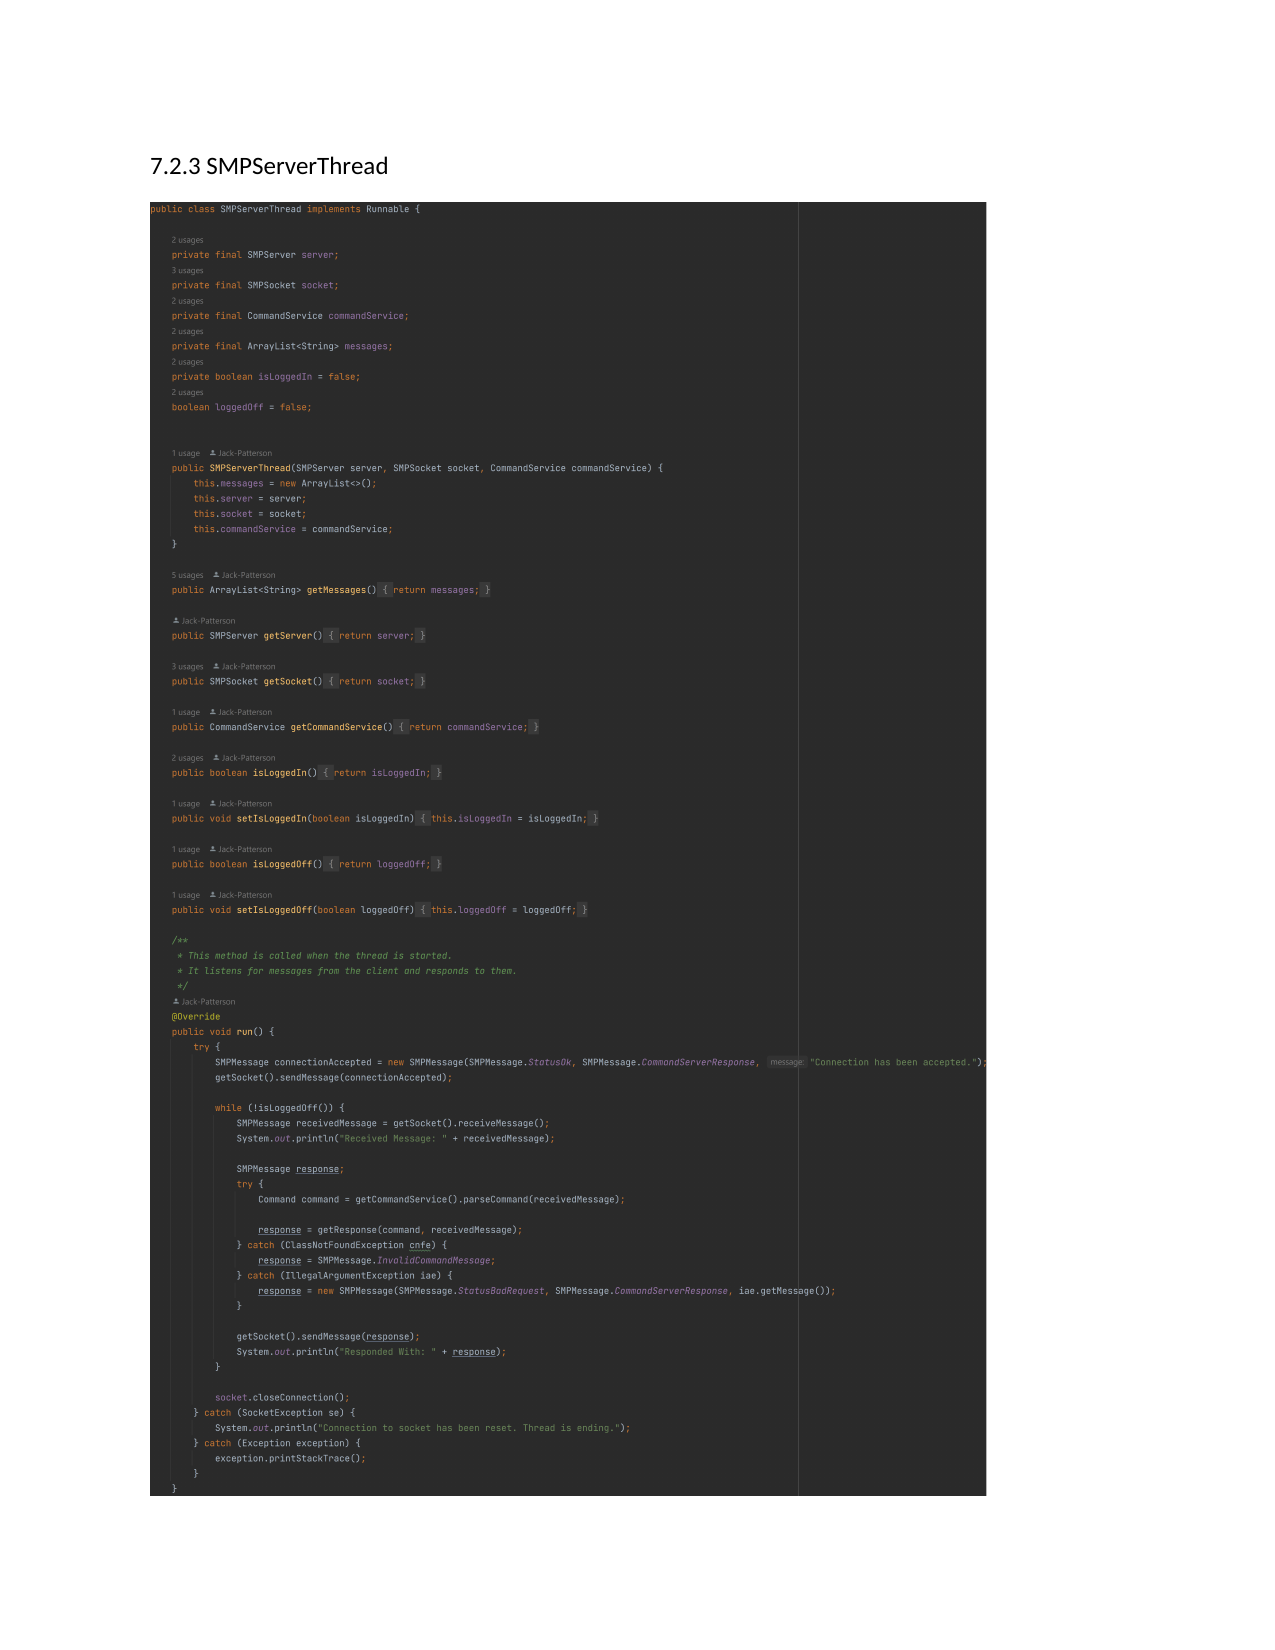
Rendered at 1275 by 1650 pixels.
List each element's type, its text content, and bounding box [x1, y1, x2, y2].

subtitle 7.2.3 SMPServerThread [150, 150, 1125, 181]
picture [150, 202, 987, 1496]
